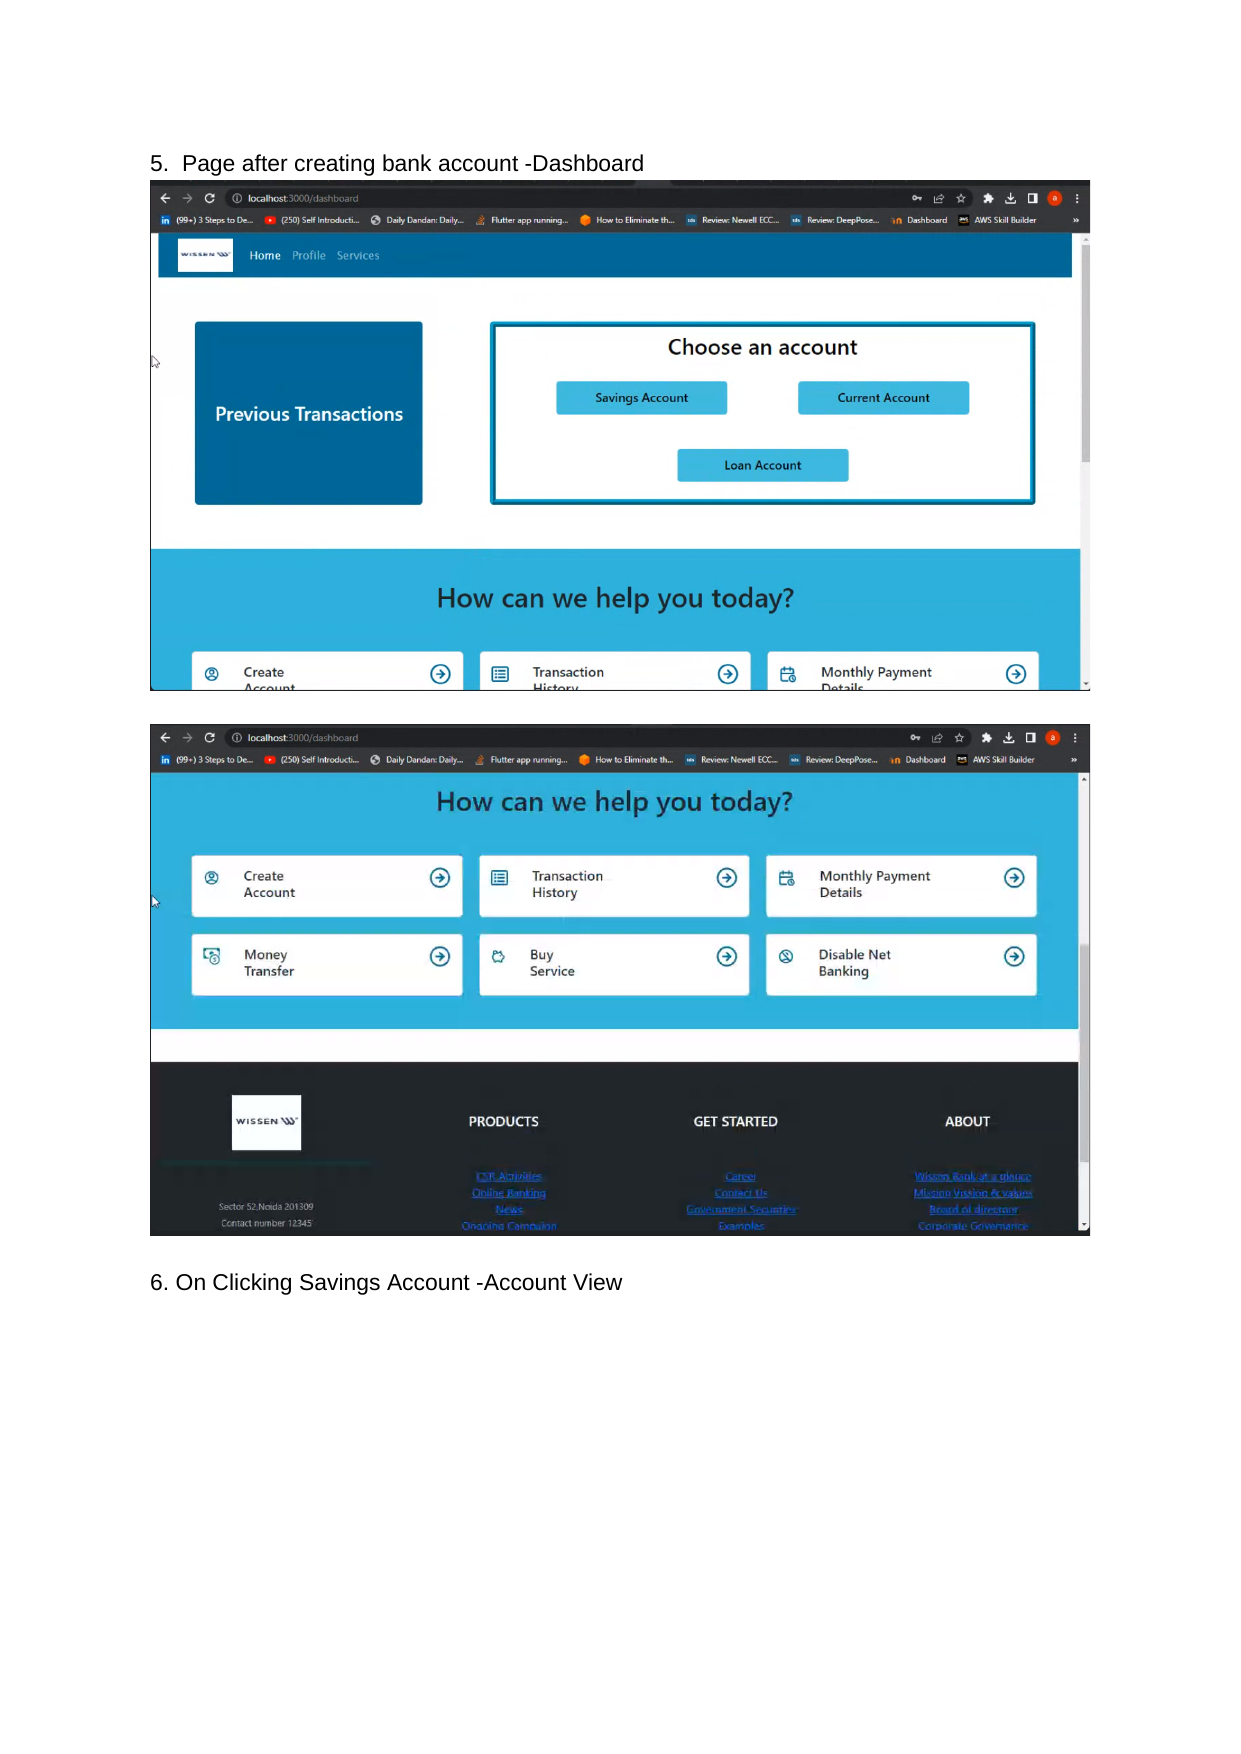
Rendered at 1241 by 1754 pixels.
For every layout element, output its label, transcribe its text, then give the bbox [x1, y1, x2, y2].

picture [150, 724, 1091, 1236]
text 6. On Clicking Savings Account -Account View [150, 1269, 1090, 1296]
text 5. Page after creating bank account -Dashboard [150, 150, 1090, 180]
picture [150, 180, 1091, 691]
